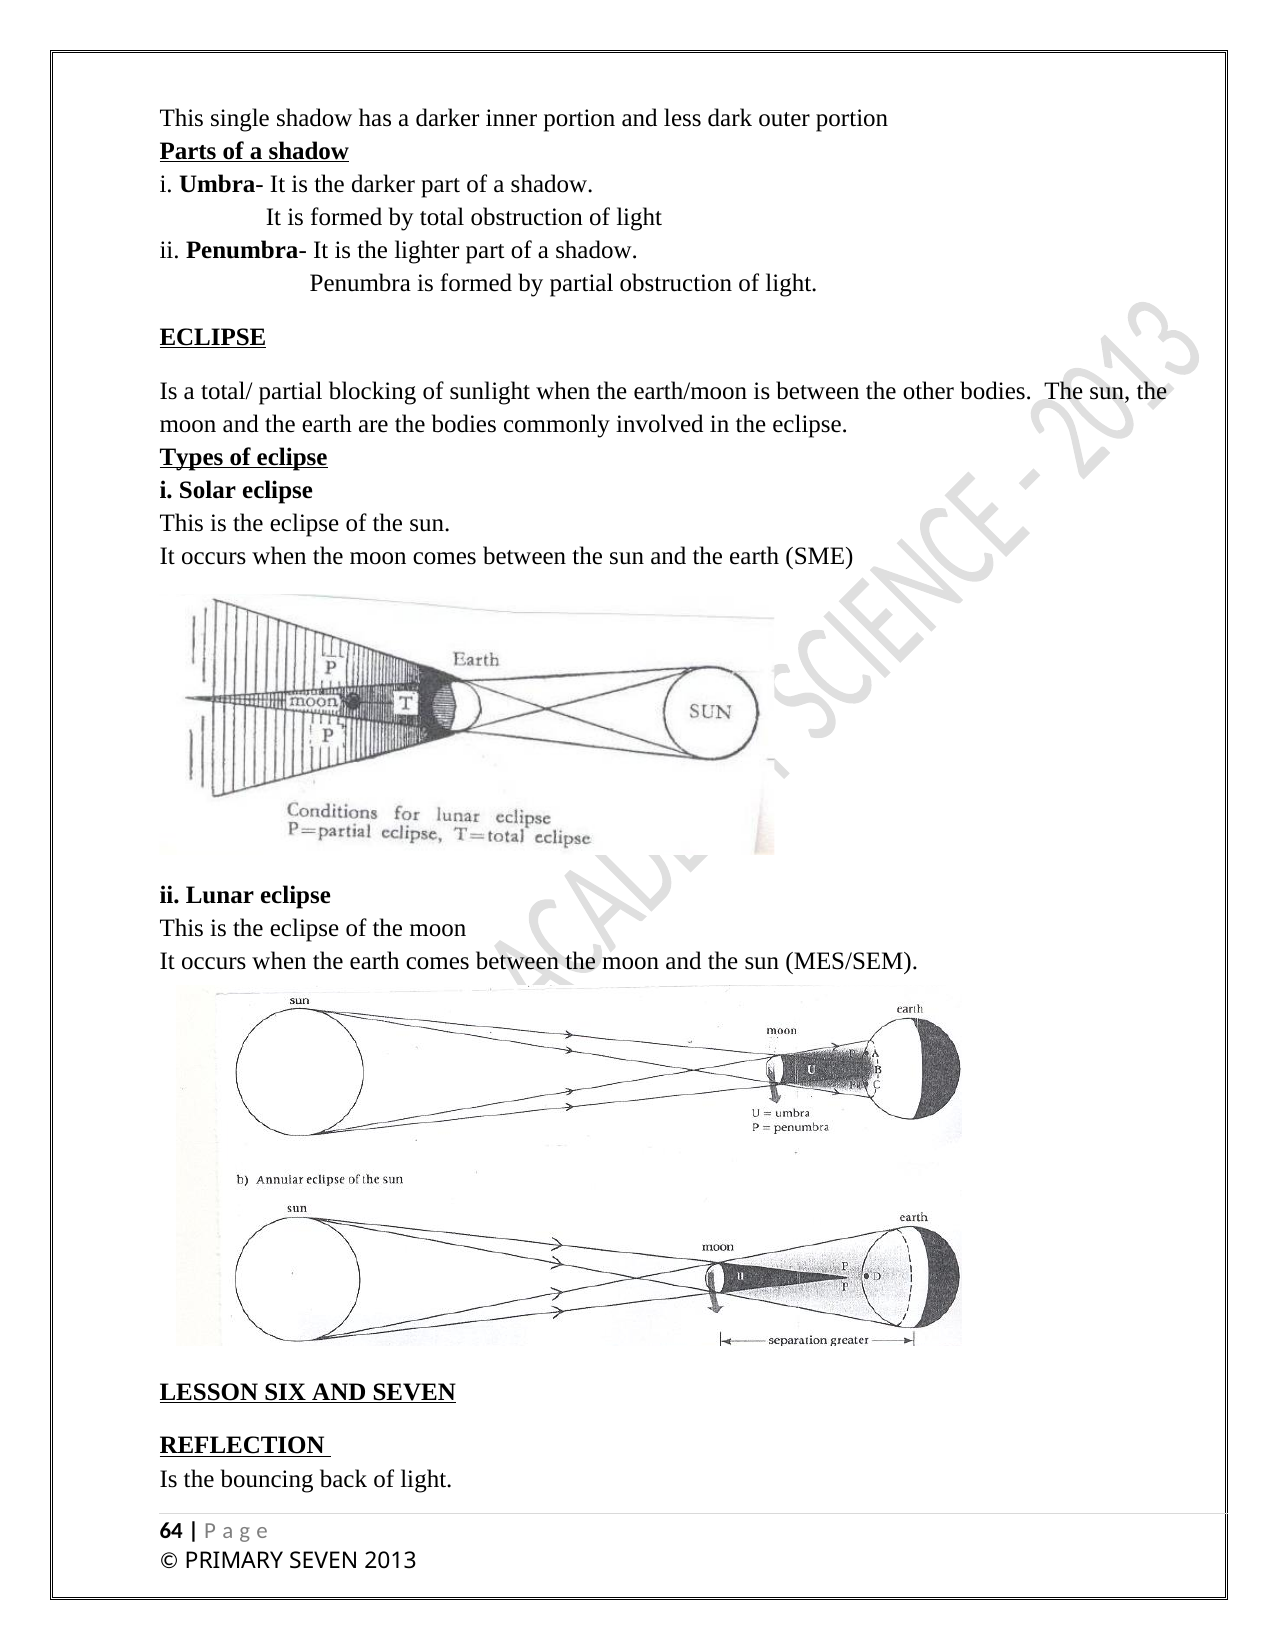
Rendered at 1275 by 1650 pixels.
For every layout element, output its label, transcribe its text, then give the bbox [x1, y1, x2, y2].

picture [159, 594, 775, 855]
text LESSON SIX AND SEVEN [159, 1377, 1225, 1406]
text ECLIPSE [159, 322, 1225, 351]
text Is a total/ partial blocking of sunlight when the earth/moon is between the other bodies. The sun, the moon and the earth are the bodies commonly involved in the eclipse. Types of eclipse i. Solar eclipse This is the eclipse of the sun. It occurs when the moon comes between the sun and the earth (SME) [159, 376, 1225, 570]
text REFLECTION Is the bouncing back of light. [159, 1431, 1225, 1492]
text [159, 103, 1225, 297]
text ii. Lunar eclipse This is the eclipse of the moon It occurs when the earth comes between the moon and the sun (MES/SEM). [159, 880, 1225, 975]
picture [176, 985, 962, 1346]
